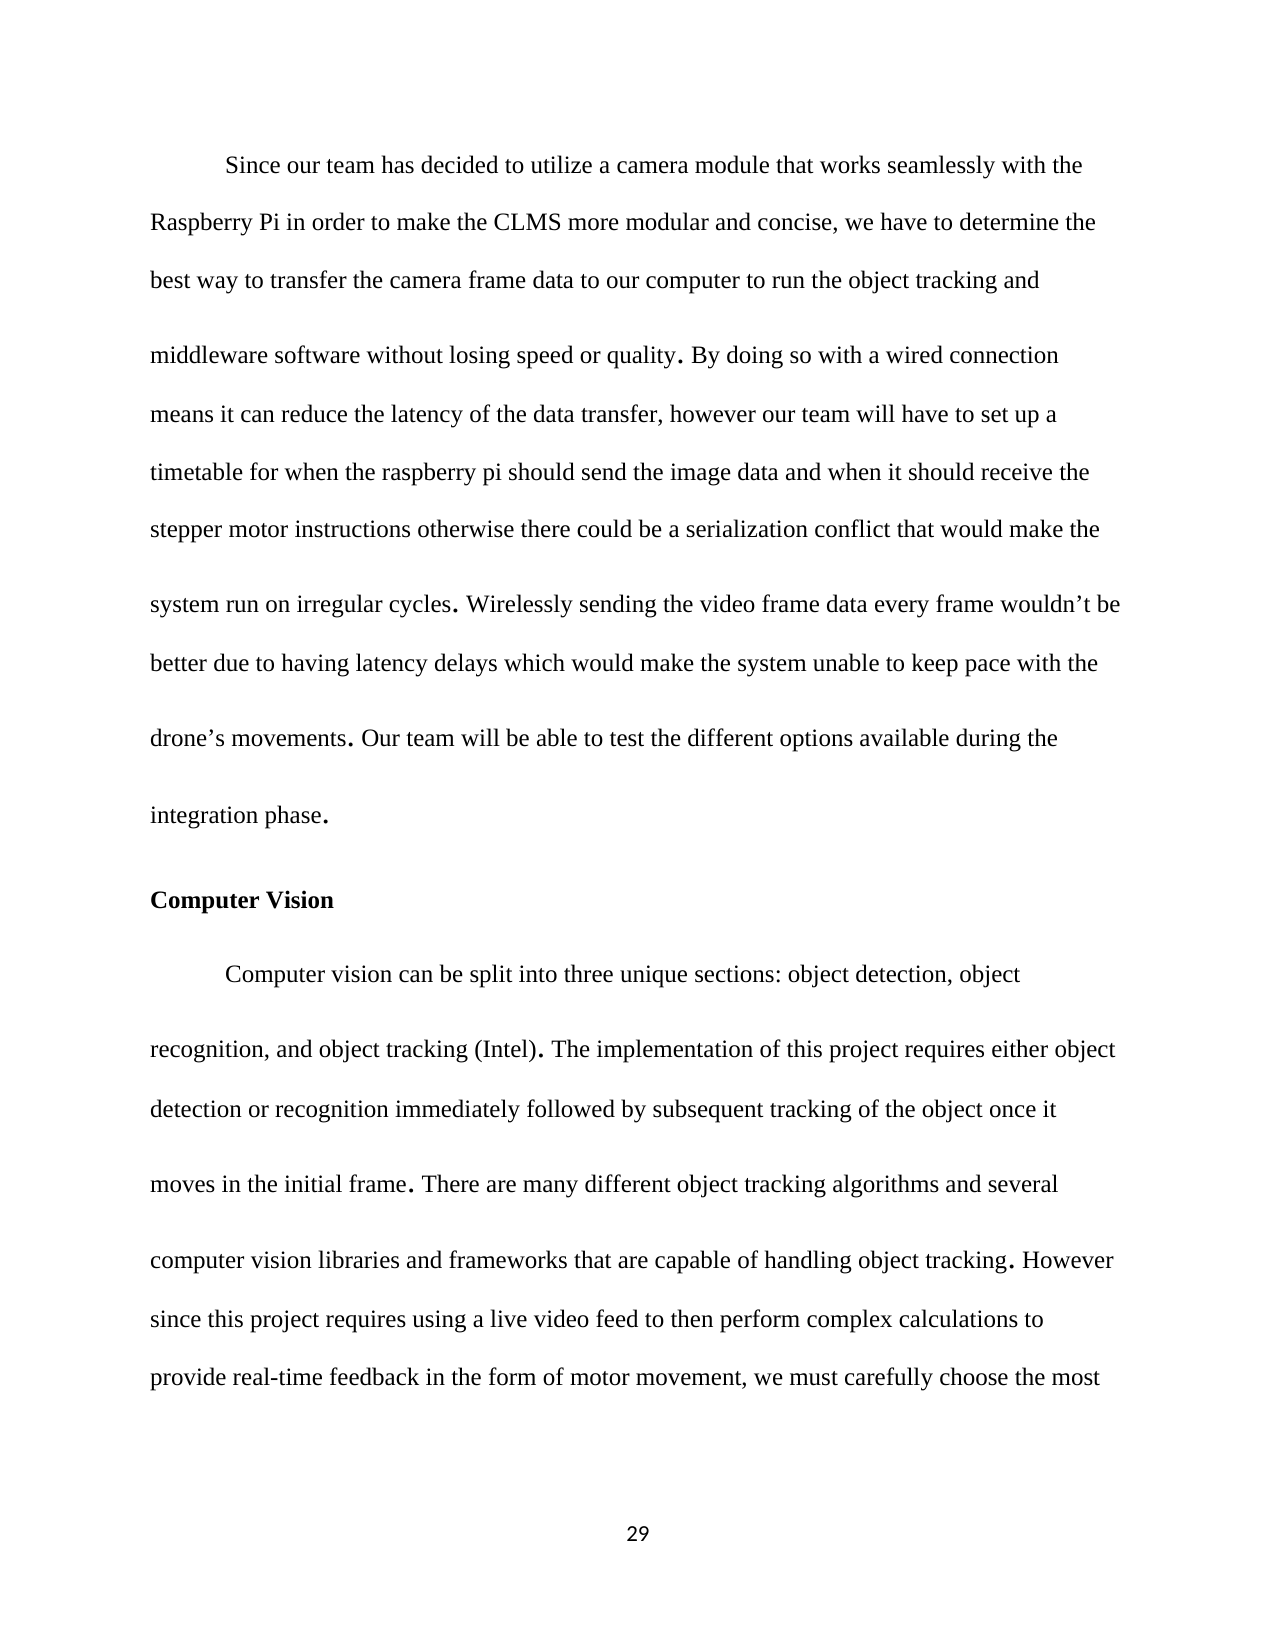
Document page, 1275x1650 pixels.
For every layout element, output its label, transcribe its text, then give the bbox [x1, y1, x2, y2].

text Since our team has decided to utilize a camera module that works seamlessly with the Raspberry Pi in order to make the CLMS more modular and concise, we have to determine the best way to transfer the camera frame data to our computer to run the object tracking and middleware software without losing speed or quality. By doing so with a wired connection means it can reduce the latency of the data transfer, however our team will have to set up a timetable for when the raspberry pi should send the image data and when it should receive the stepper motor instructions otherwise there could be a serialization conflict that would make the system run on irregular cycles. Wirelessly sending the video frame data every frame wouldn’t be better due to having latency delays which would make the system unable to keep pace with the drone’s movements. Our team will be able to test the different options available during the integration phase. [150, 150, 1125, 830]
text Computer Vision [150, 885, 1125, 914]
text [150, 959, 1125, 1391]
